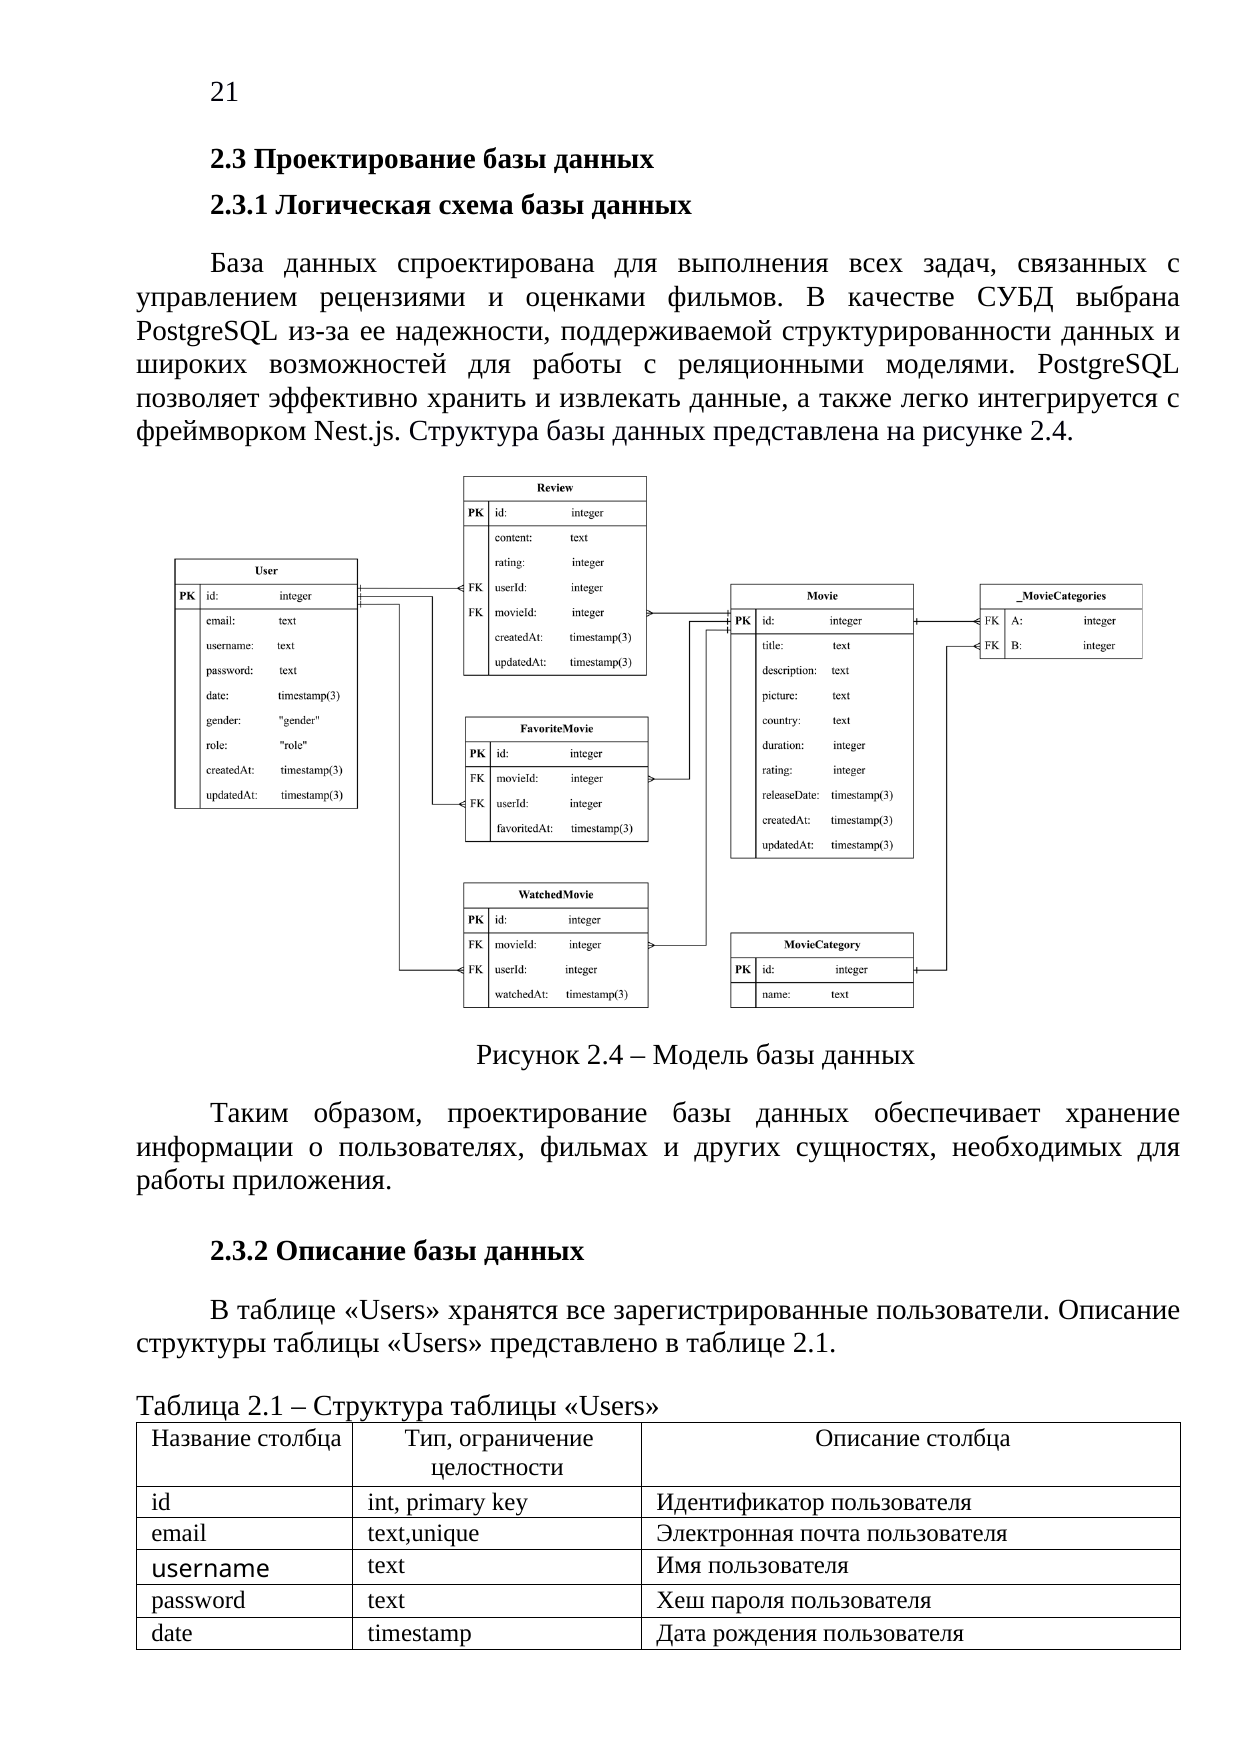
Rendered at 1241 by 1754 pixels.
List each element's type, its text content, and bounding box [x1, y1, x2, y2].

table_header Название столбца [137, 1423, 352, 1486]
text База данных спроектирована для выполнения всех задач, связанных с управлением рецензиями и оценками фильмов. В качестве СУБД выбрана PostgreSQL из-за ее надежности, поддерживаемой структурированности данных и широких возможностей для работы с реляционными моделями. PostgreSQL позволяет эффективно хранить и извлекать данные, а также легко интегрируется с фреймворком Nest.js. Структура базы данных представлена на рисунке 2.4. [136, 246, 1181, 447]
table_cell date [137, 1618, 352, 1649]
table_cell Имя пользователя [642, 1550, 1180, 1584]
text Таким образом, проектирование базы данных обеспечивает хранение информации о пользователях, фильмах и других сущностях, необходимых для работы приложения. [136, 1095, 1181, 1196]
table_cell password [137, 1585, 352, 1617]
table_cell Идентификатор пользователя [642, 1487, 1180, 1517]
text Рисунок 2.4 – Модель базы данных [136, 1037, 1181, 1070]
table_cell Хеш пароля пользователя [642, 1585, 1180, 1617]
table_header Описание столбца [642, 1423, 1180, 1486]
table_header Тип, ограничение целостности [353, 1423, 641, 1486]
list 2.3.1 Логическая схема базы данных [136, 187, 1181, 221]
table_cell int, primary key [353, 1487, 641, 1517]
table_cell Дата рождения пользователя [642, 1618, 1180, 1649]
picture [174, 476, 1143, 1008]
text В таблице «Users» хранятся все зарегистрированные пользователи. Описание структуры таблицы «Users» представлено в таблице 2.1. [136, 1292, 1181, 1359]
table_cell username [137, 1550, 352, 1584]
text Таблица 2.1 – Структура таблицы «Users» [136, 1388, 1181, 1422]
table_cell id [137, 1487, 352, 1517]
table_cell text [353, 1585, 641, 1617]
table_cell email [137, 1518, 352, 1549]
table_cell text [353, 1550, 641, 1584]
table_cell timestamp [353, 1618, 641, 1649]
list 2.3.2 Описание базы данных [136, 1233, 1181, 1267]
list 2.3 Проектирование базы данных [136, 141, 1181, 174]
table_cell text,unique [353, 1518, 641, 1549]
table_cell Электронная почта пользователя [642, 1518, 1180, 1549]
